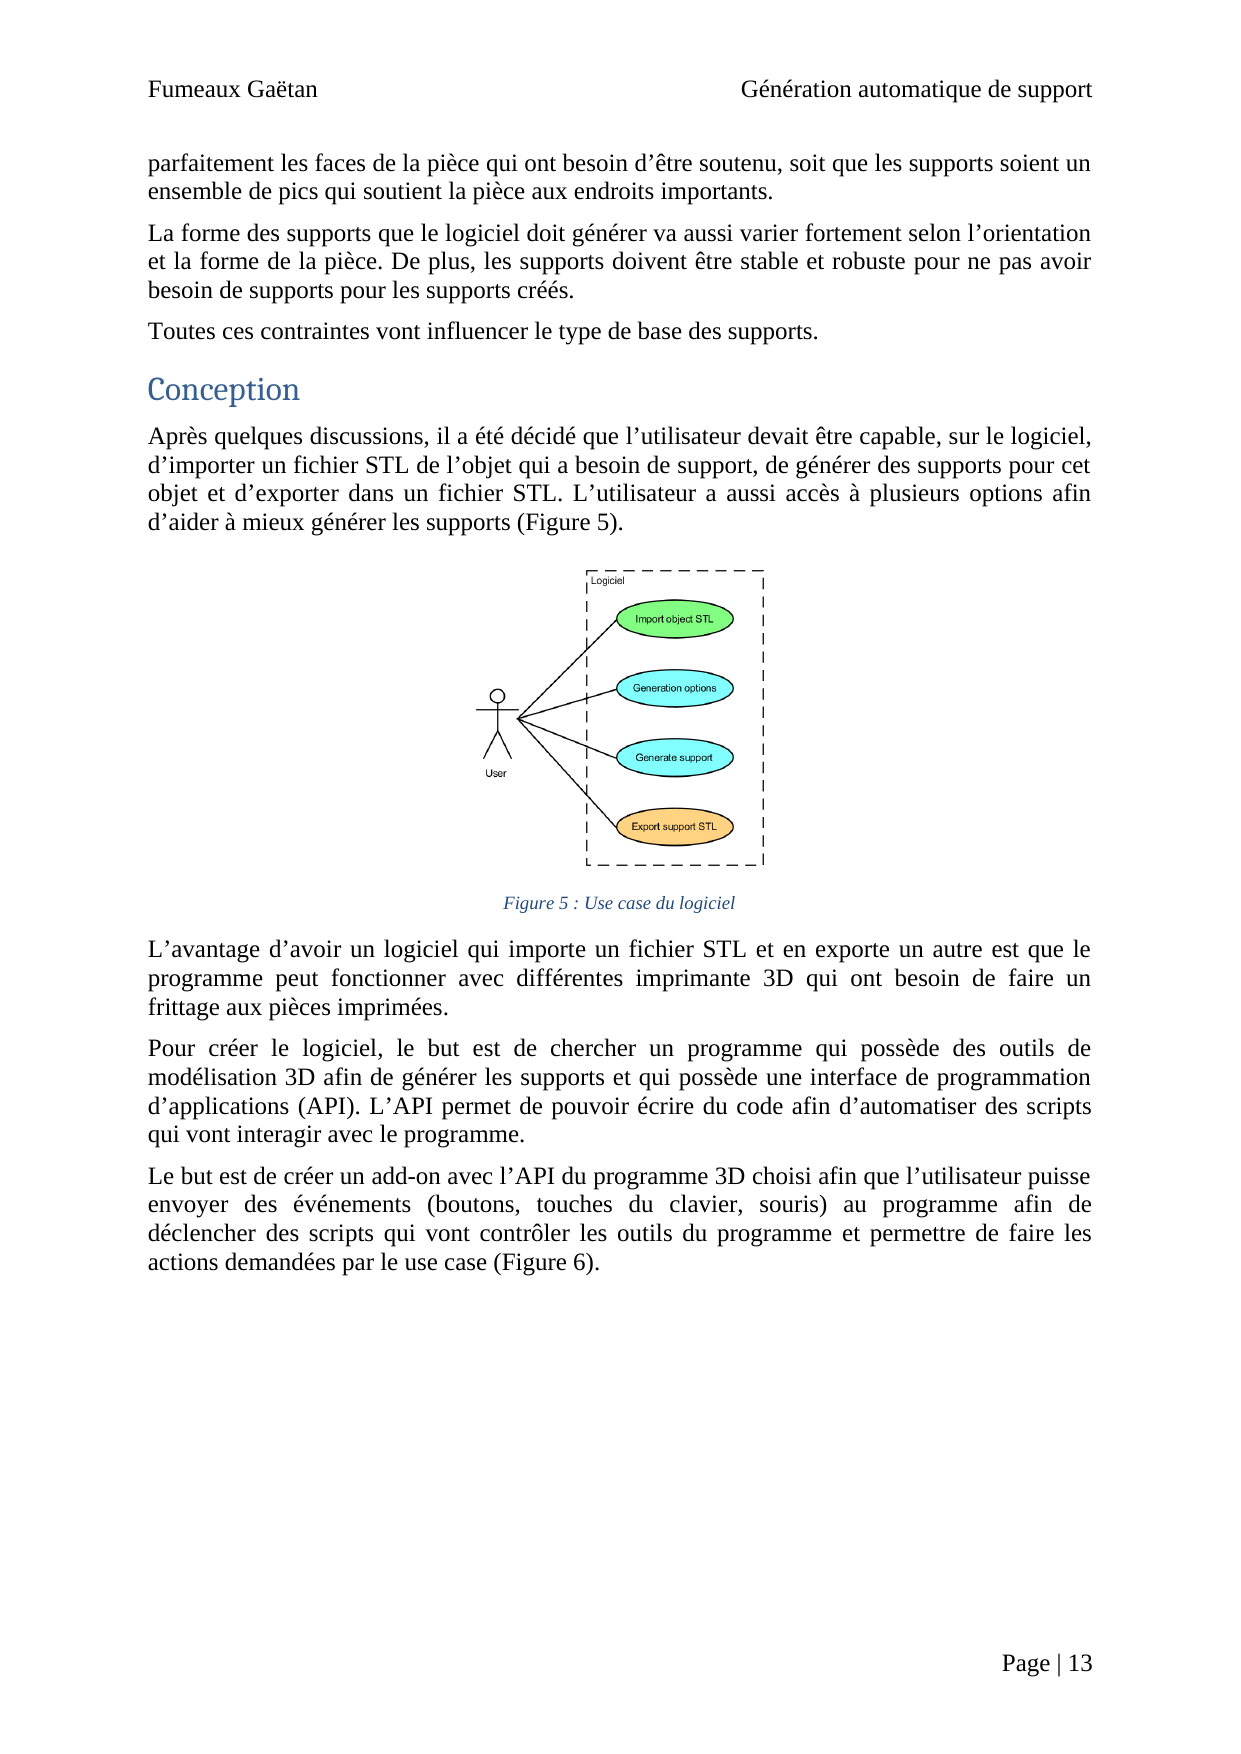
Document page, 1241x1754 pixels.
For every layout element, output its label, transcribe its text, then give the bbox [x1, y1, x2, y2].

text La forme des supports que le logiciel doit générer va aussi varier fortement selon l’orientation et la forme de la pièce. De plus, les supports doivent être stable et robuste pour ne pas avoir besoin de supports pour les supports créés. [148, 218, 1093, 304]
picture [457, 548, 783, 880]
text Figure 5 : Use case du logiciel [148, 892, 1093, 914]
text Le but est de créer un add-on avec l’API du programme 3D choisi afin que l’utilisateur puisse envoyer des événements (boutons, touches du clavier, souris) au programme afin de déclencher des scripts qui vont contrôler les outils du programme et permettre de faire les actions demandées par le use case (Figure 6). [148, 1161, 1093, 1276]
text L’avantage d’avoir un logiciel qui importe un fichier STL et en exporte un autre est que le programme peut fonctionner avec différentes imprimante 3D qui ont besoin de faire un frittage aux pièces imprimées. [148, 934, 1093, 1021]
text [148, 148, 1093, 205]
text Pour créer le logiciel, le but est de chercher un programme qui possède des outils de modélisation 3D afin de générer les supports et qui possède une interface de programmation d’applications (API). L’API permet de pouvoir écrire du code afin d’automatiser des scripts qui vont interagir avec le programme. [148, 1033, 1093, 1148]
text Toutes ces contraintes vont influencer le type de base des supports. [148, 316, 1093, 345]
subtitle Conception [148, 370, 1093, 408]
text Après quelques discussions, il a été décidé que l’utilisateur devait être capable, sur le logiciel, d’importer un fichier STL de l’objet qui a besoin de support, de générer des supports pour cet objet et d’exporter dans un fichier STL. L’utilisateur a aussi accès à plusieurs options afin d’aider à mieux générer les supports (Figure 5). [148, 421, 1093, 536]
